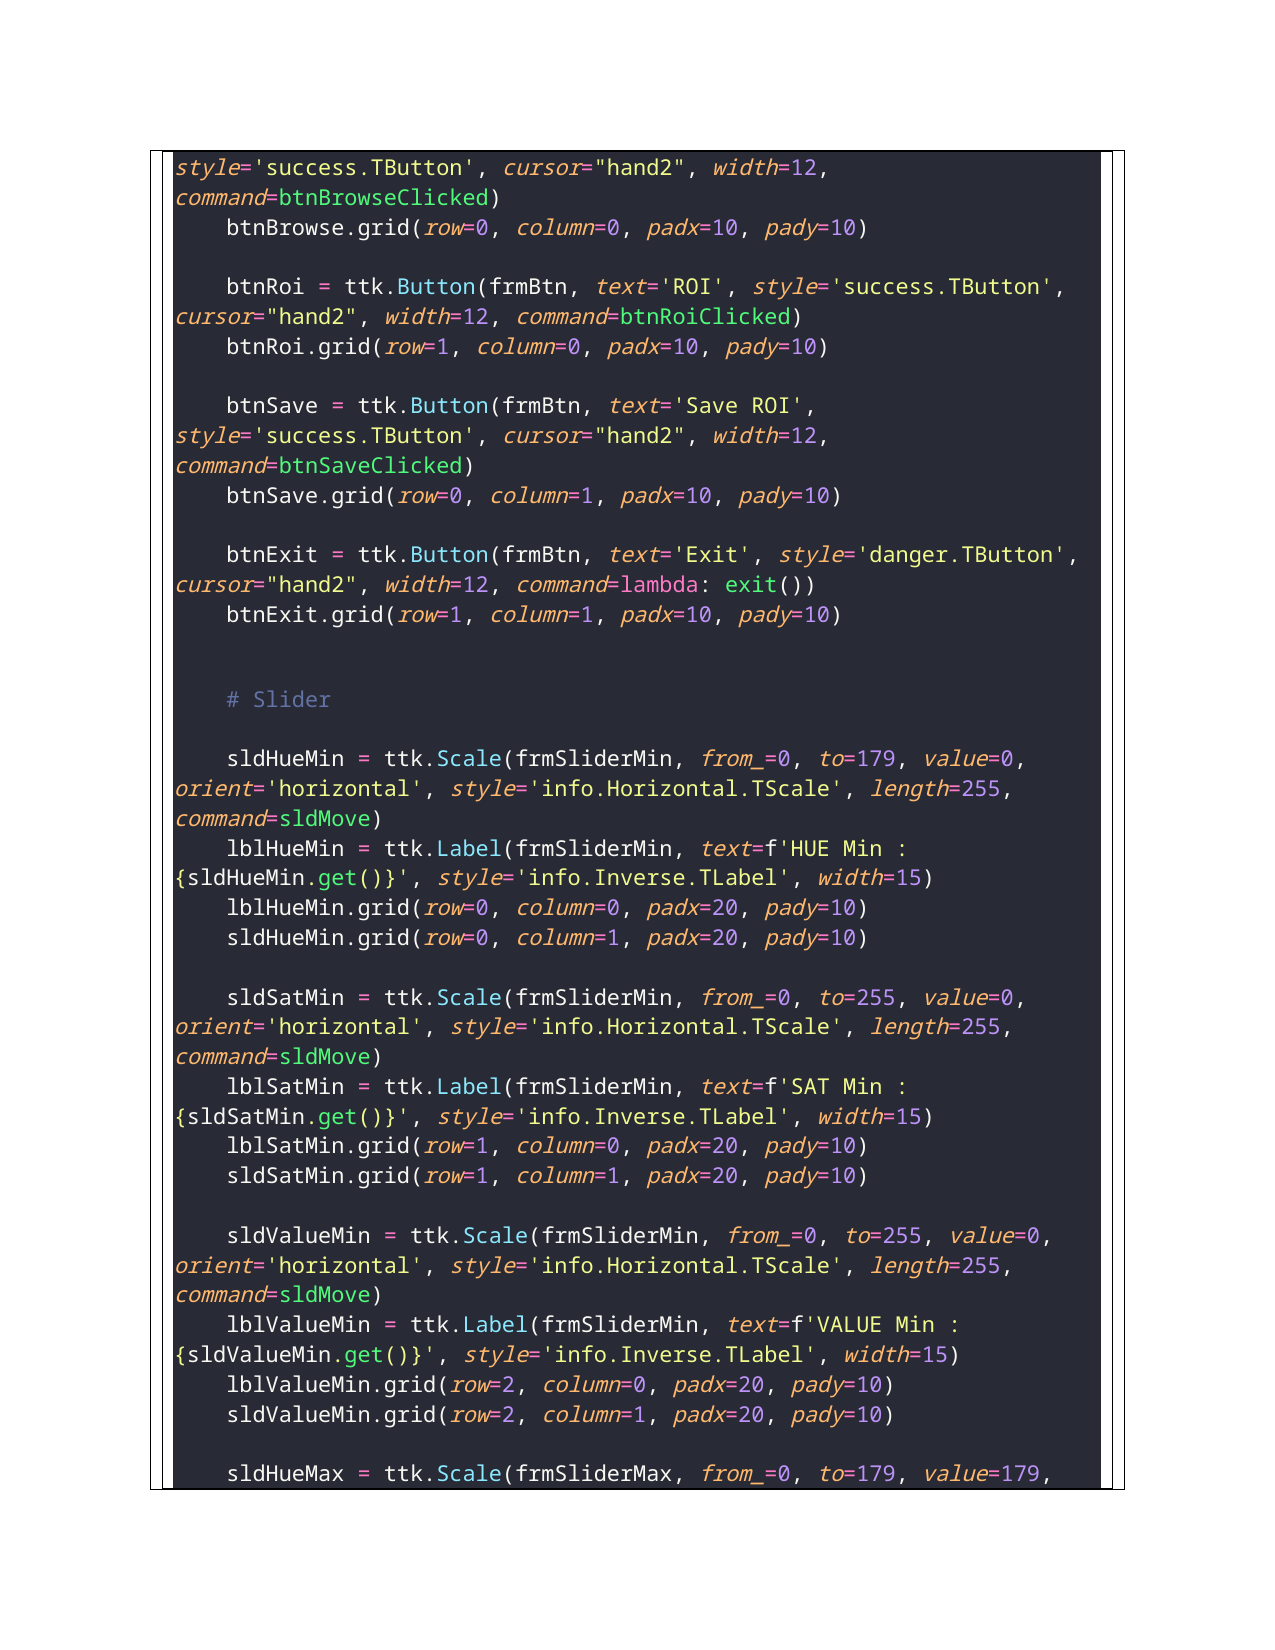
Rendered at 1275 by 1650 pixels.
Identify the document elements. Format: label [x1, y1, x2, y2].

table_header [1101, 152, 1112, 1488]
table_header [1113, 151, 1124, 1489]
table_header [151, 151, 162, 1489]
table_header [163, 152, 173, 1488]
